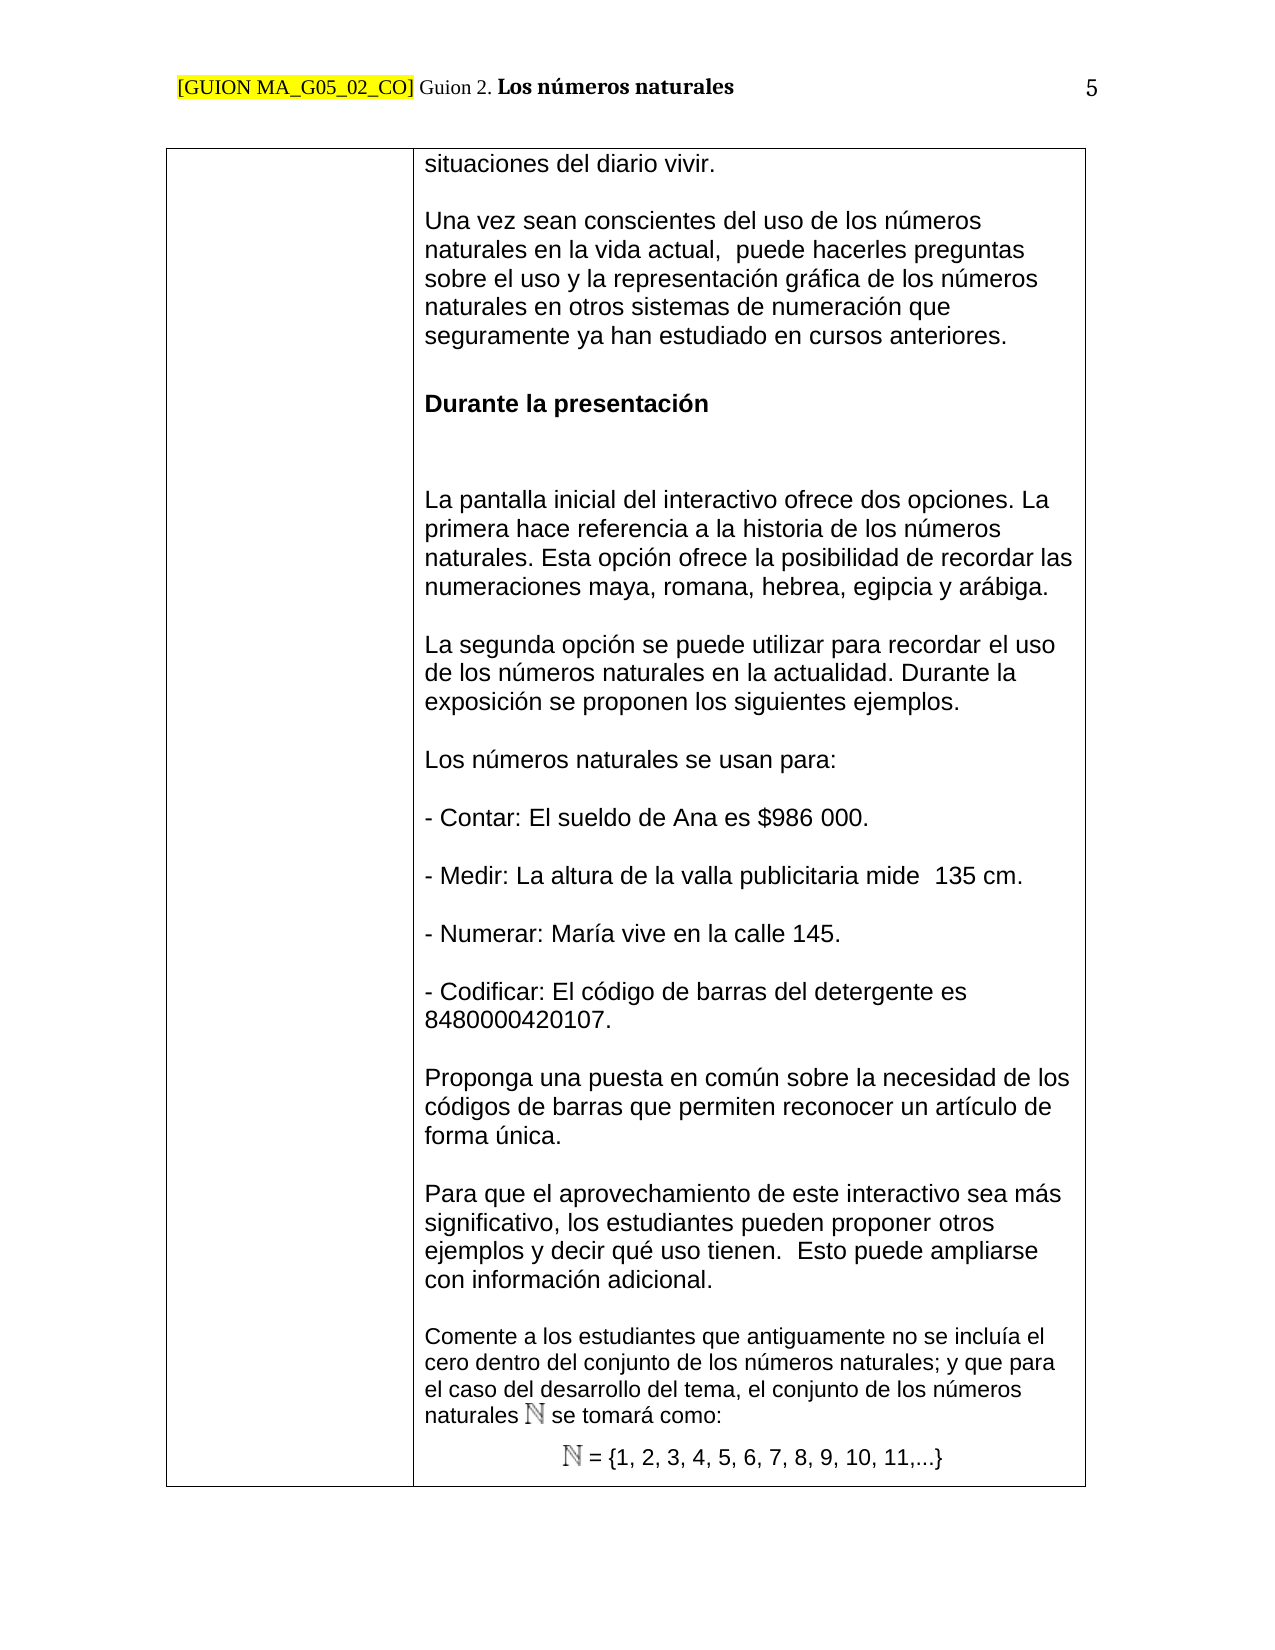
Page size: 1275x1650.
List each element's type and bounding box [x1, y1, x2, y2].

picture [525, 1403, 546, 1424]
table_cell [167, 149, 413, 1486]
table_cell [414, 149, 1085, 1486]
picture [562, 1445, 583, 1466]
